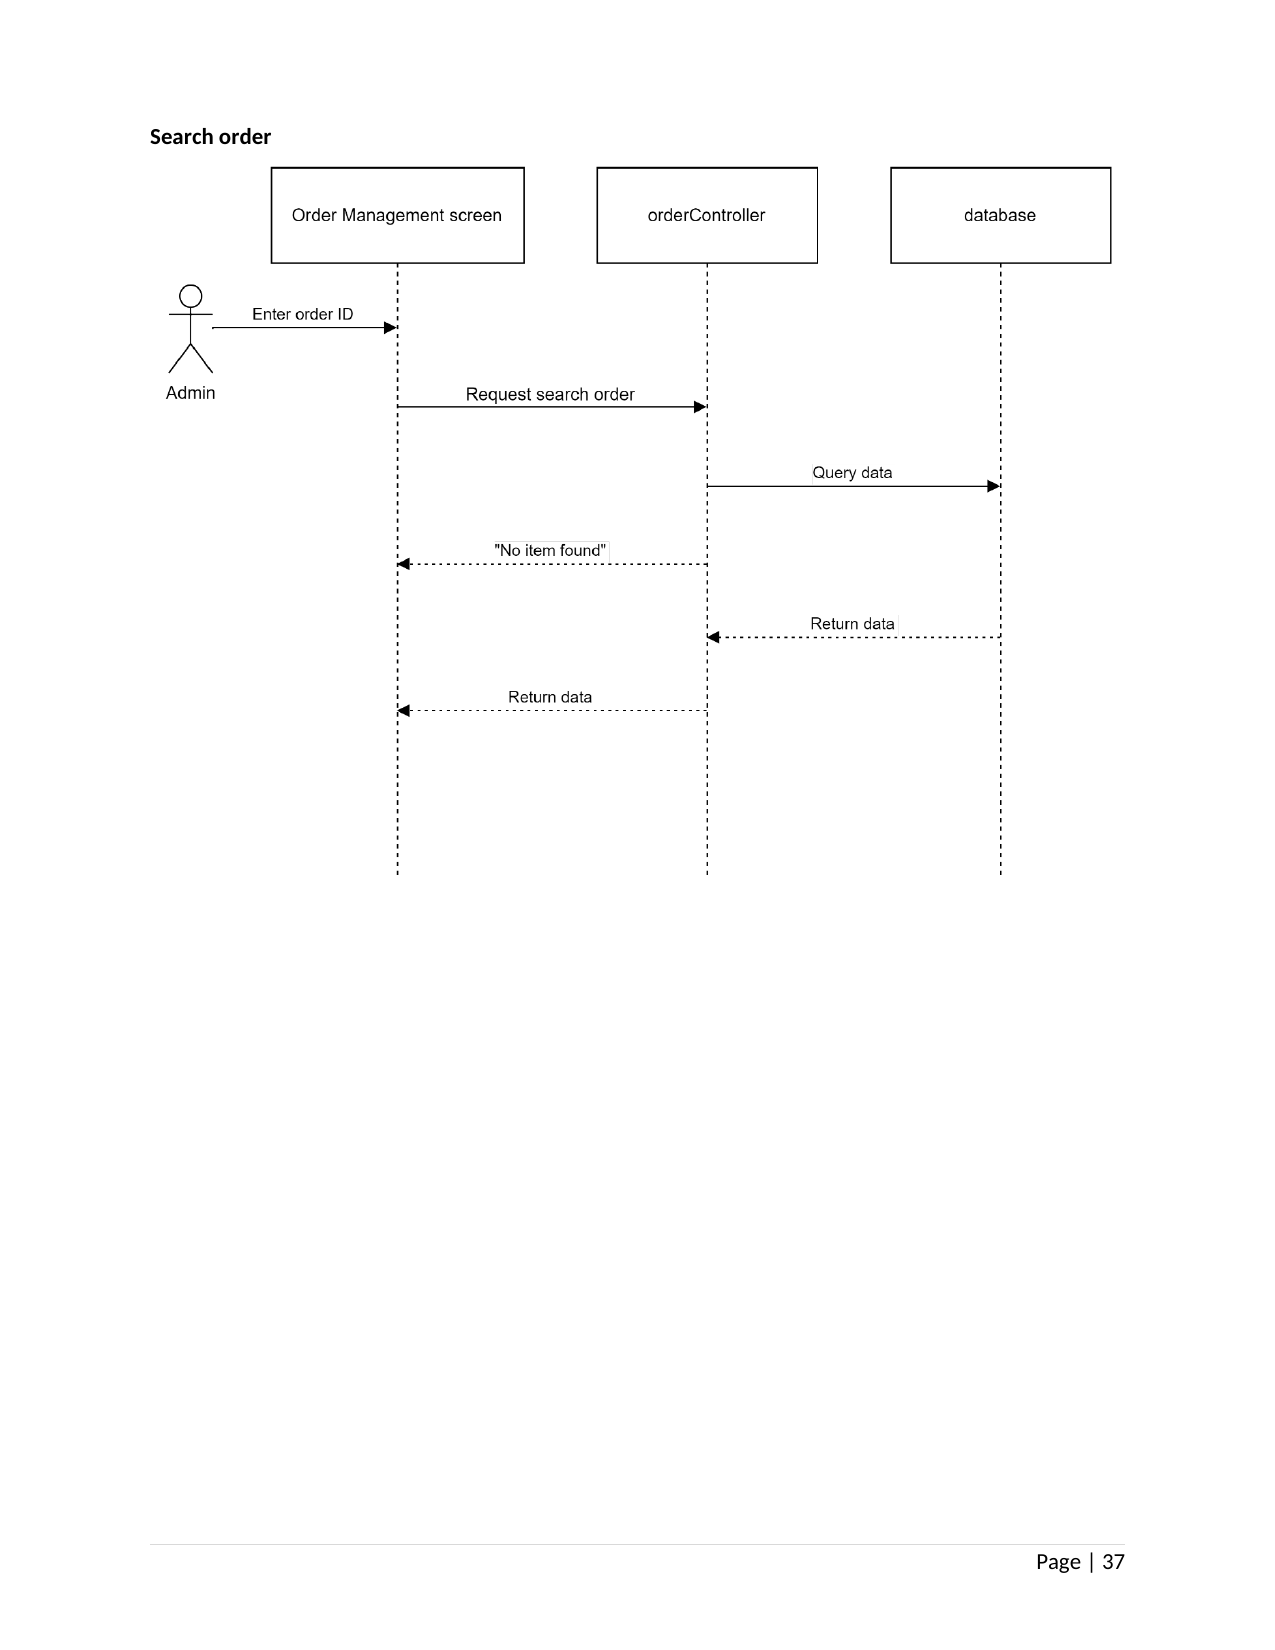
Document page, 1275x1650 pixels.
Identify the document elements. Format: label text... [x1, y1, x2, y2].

subtitle Search order [150, 122, 1125, 150]
picture [150, 152, 1125, 893]
